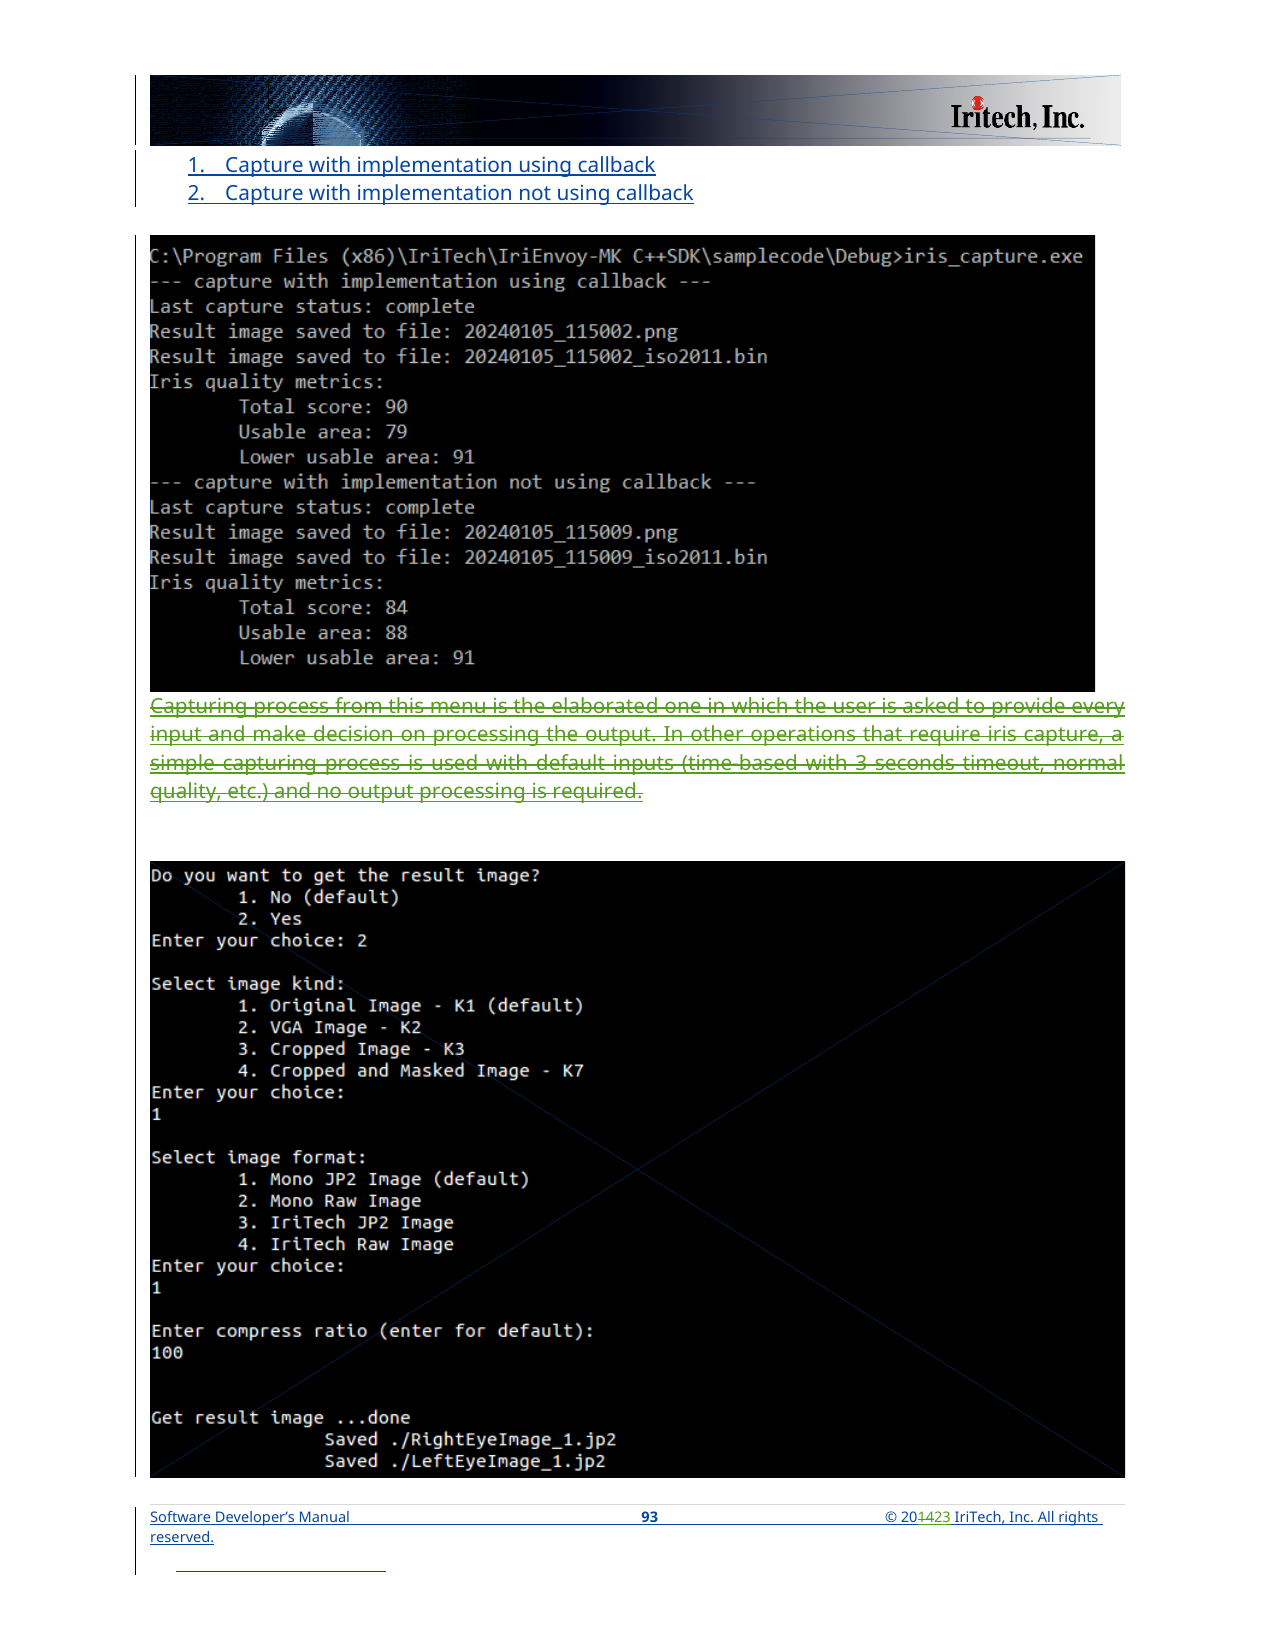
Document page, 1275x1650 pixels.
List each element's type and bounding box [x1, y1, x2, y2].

picture [650, 76, 1122, 145]
picture [150, 863, 636, 1476]
picture [639, 863, 1125, 1476]
picture [150, 235, 1096, 692]
picture [150, 76, 621, 145]
picture [151, 1170, 1124, 1478]
picture [166, 75, 1105, 109]
picture [151, 861, 1124, 1169]
picture [155, 111, 1116, 146]
